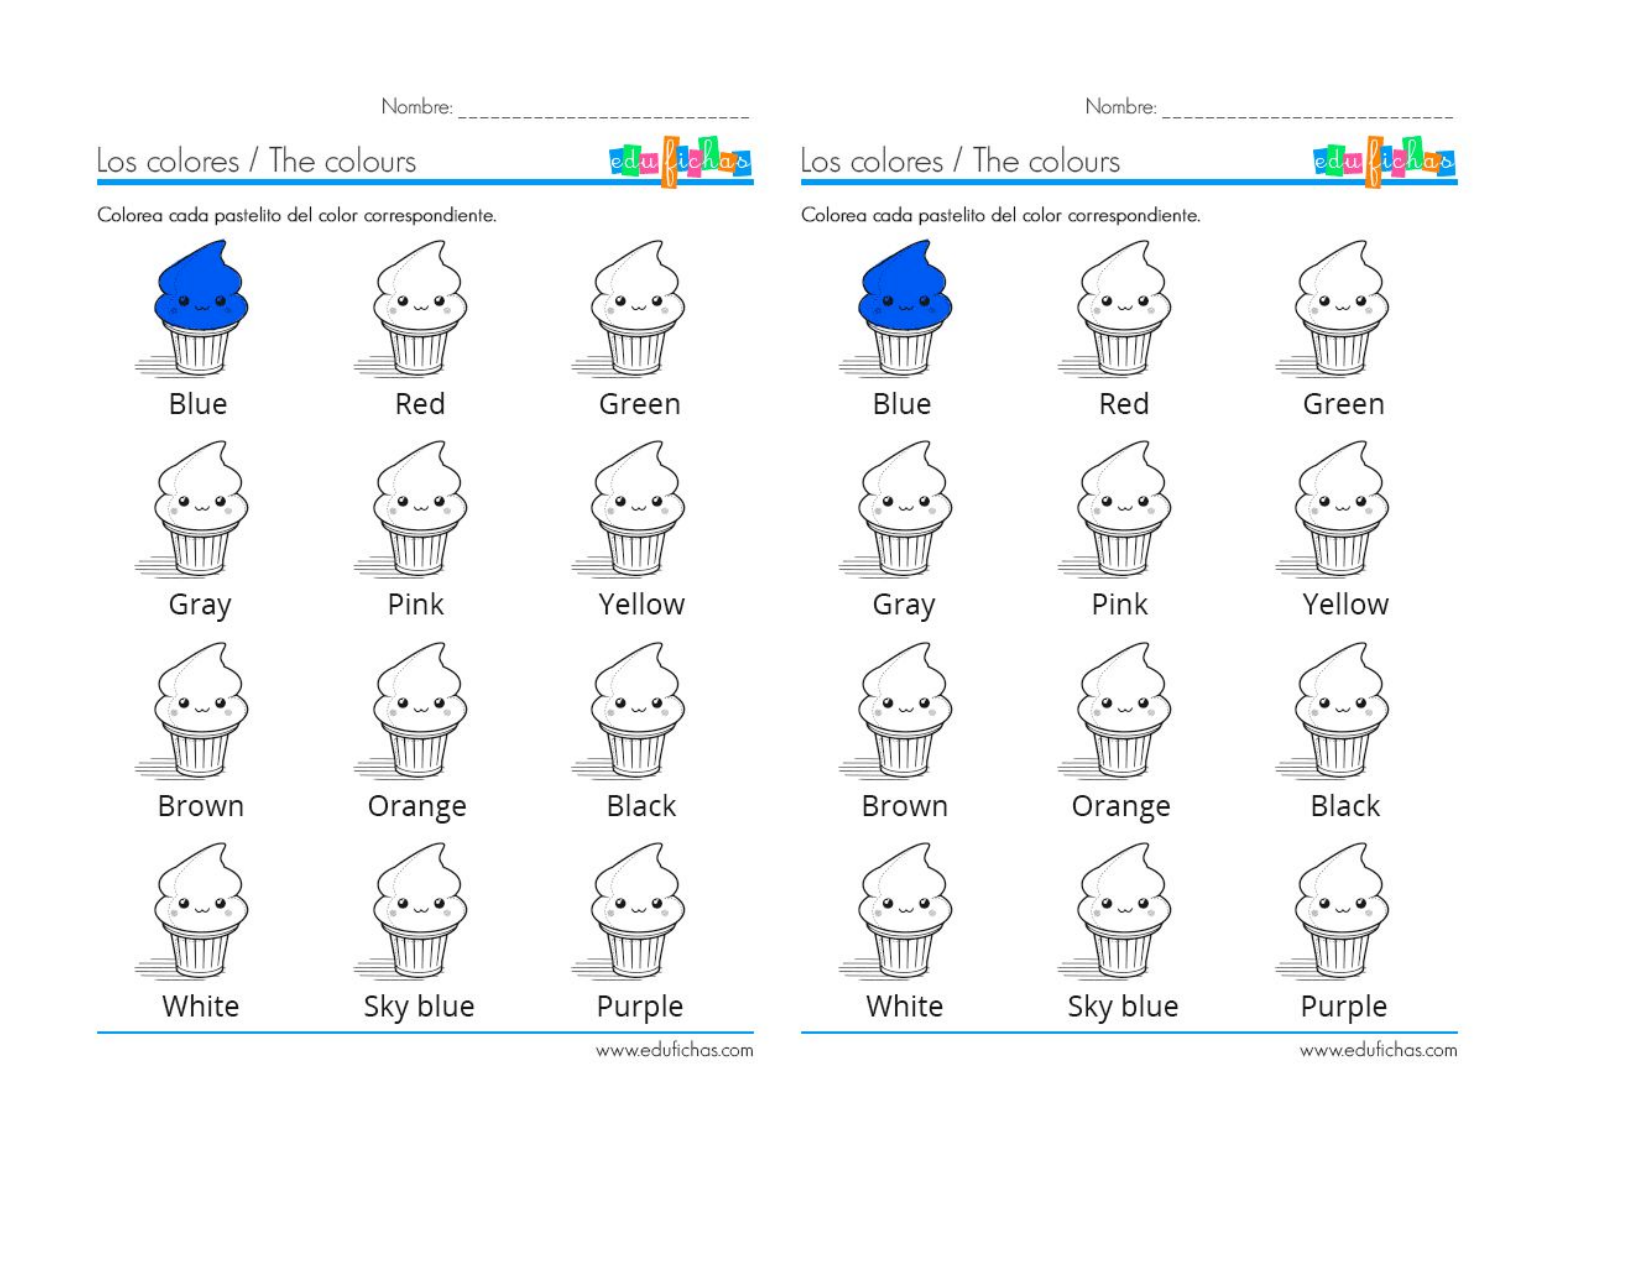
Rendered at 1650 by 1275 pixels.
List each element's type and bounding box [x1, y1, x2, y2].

picture [75, 75, 1484, 1076]
